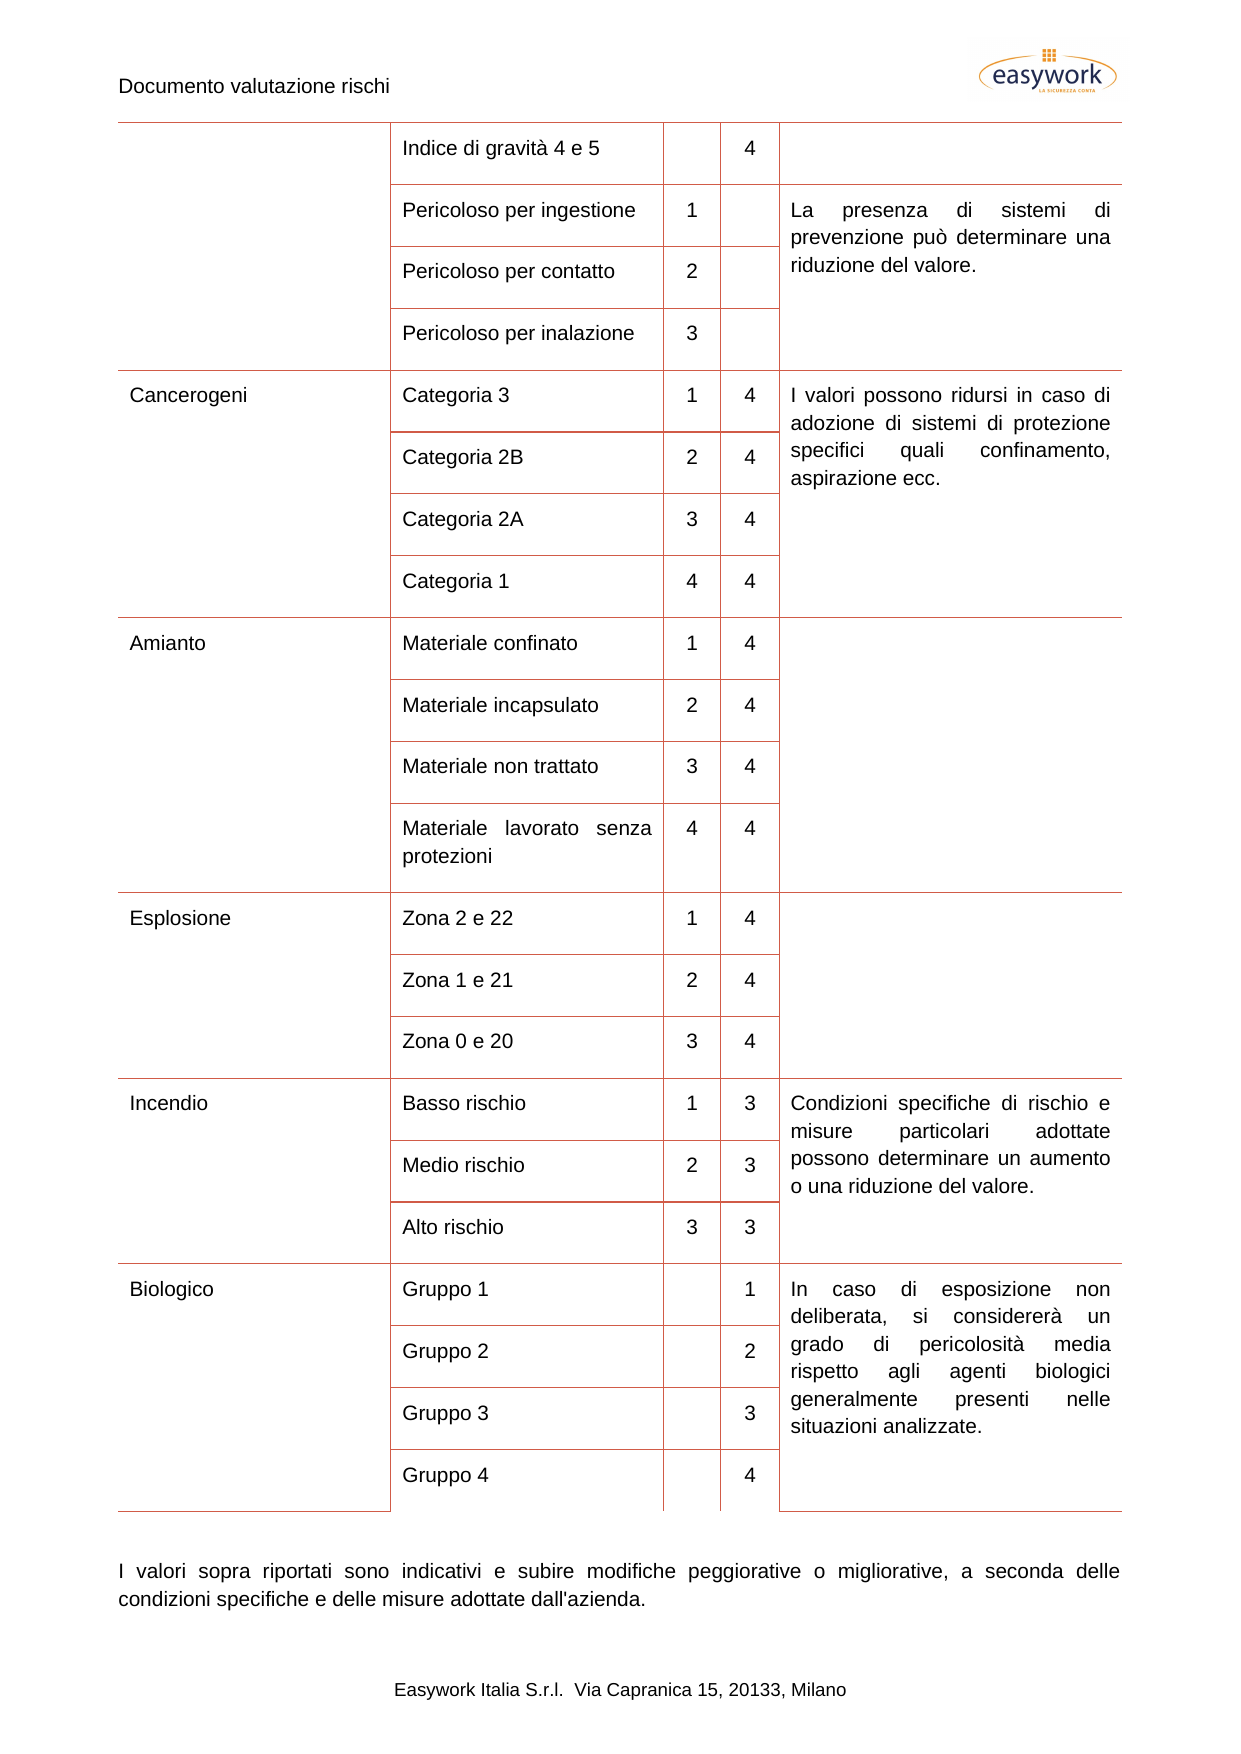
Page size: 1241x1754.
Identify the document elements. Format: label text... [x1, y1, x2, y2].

table_cell [664, 1264, 720, 1325]
table_cell 2 [664, 433, 720, 493]
table_cell 4 [721, 893, 779, 954]
table_cell 4 [721, 1450, 779, 1511]
table_cell 4 [721, 123, 779, 184]
table_cell Zona 1 e 21 [391, 955, 663, 1016]
table_cell Incendio [118, 1079, 390, 1263]
table_cell Condizioni specifiche di rischio e misure particolari adottate possono determinare un aumento o una riduzione del valore. [780, 1079, 1122, 1263]
table_cell 1 [664, 1079, 720, 1139]
table_cell Amianto [118, 618, 390, 892]
table_cell Pericoloso per contatto [391, 247, 663, 308]
table_cell [664, 1450, 720, 1511]
table_cell Materiale non trattato [391, 742, 663, 803]
table_cell [664, 123, 720, 184]
table_cell 3 [664, 742, 720, 803]
table_cell Materiale lavorato senza protezioni [391, 804, 663, 892]
table_cell Categoria 2A [391, 494, 663, 555]
text I valori sopra riportati sono indicativi e subire modifiche peggiorative o migliorative, a seconda delle condizioni specifiche e delle misure adottate dall'azienda. [118, 1559, 1122, 1611]
table_cell Zona 2 e 22 [391, 893, 663, 954]
table_cell Biologico [118, 1264, 390, 1511]
table_cell Categoria 1 [391, 556, 663, 617]
table_cell La presenza di sistemi di prevenzione può determinare una riduzione del valore. [780, 185, 1122, 369]
table_cell Gruppo 2 [391, 1326, 663, 1387]
table_cell 2 [664, 247, 720, 308]
table_cell [780, 893, 1122, 1078]
table_cell [664, 1326, 720, 1387]
table_cell 1 [664, 185, 720, 246]
table_cell Pericoloso per inalazione [391, 309, 663, 369]
table_cell 3 [721, 1388, 779, 1449]
table_cell Categoria 3 [391, 371, 663, 431]
table_cell 4 [721, 618, 779, 679]
table_cell 4 [721, 955, 779, 1016]
table_cell 4 [721, 1017, 779, 1078]
table_cell Medio rischio [391, 1141, 663, 1201]
table_cell 4 [664, 556, 720, 617]
table_cell Esplosione [118, 893, 390, 1078]
table_cell Indice di gravità 4 e 5 [391, 123, 663, 184]
table_cell 4 [721, 556, 779, 617]
table_cell Pericoloso per ingestione [391, 185, 663, 246]
table_cell 3 [721, 1203, 779, 1263]
table_cell [721, 247, 779, 308]
table_cell 1 [721, 1264, 779, 1325]
table_cell 3 [721, 1141, 779, 1201]
table_cell [664, 1388, 720, 1449]
table_cell 1 [664, 618, 720, 679]
table_cell Materiale confinato [391, 618, 663, 679]
table_cell Basso rischio [391, 1079, 663, 1139]
table_cell 4 [664, 804, 720, 892]
picture [966, 37, 1130, 102]
table_cell Materiale incapsulato [391, 680, 663, 741]
table_cell 3 [664, 1017, 720, 1078]
table_cell 2 [664, 1141, 720, 1201]
table_cell Gruppo 1 [391, 1264, 663, 1325]
table_cell I valori possono ridursi in caso di adozione di sistemi di protezione specifici quali confinamento, aspirazione ecc. [780, 371, 1122, 617]
table_cell 2 [721, 1326, 779, 1387]
table_cell 3 [664, 1203, 720, 1263]
table_cell 3 [721, 1079, 779, 1139]
table_cell Zona 0 e 20 [391, 1017, 663, 1078]
table_cell 4 [721, 804, 779, 892]
table_cell [780, 618, 1122, 892]
table_cell 2 [664, 955, 720, 1016]
table_cell 1 [664, 371, 720, 431]
table_cell 2 [664, 680, 720, 741]
table_cell Alto rischio [391, 1203, 663, 1263]
table_cell 4 [721, 494, 779, 555]
table_cell 4 [721, 742, 779, 803]
table_cell 1 [664, 893, 720, 954]
table_cell Gruppo 4 [391, 1450, 663, 1511]
table_cell 3 [664, 494, 720, 555]
table_cell 4 [721, 680, 779, 741]
table_cell 4 [721, 433, 779, 493]
table_cell 3 [664, 309, 720, 369]
table_cell [721, 309, 779, 369]
table_cell 4 [721, 371, 779, 431]
table_cell In caso di esposizione non deliberata, si considererà un grado di pericolosità media rispetto agli agenti biologici generalmente presenti nelle situazioni analizzate. [780, 1264, 1122, 1511]
table_cell Cancerogeni [118, 371, 390, 617]
table_cell Categoria 2B [391, 433, 663, 493]
table_cell Gruppo 3 [391, 1388, 663, 1449]
table_cell [721, 185, 779, 246]
